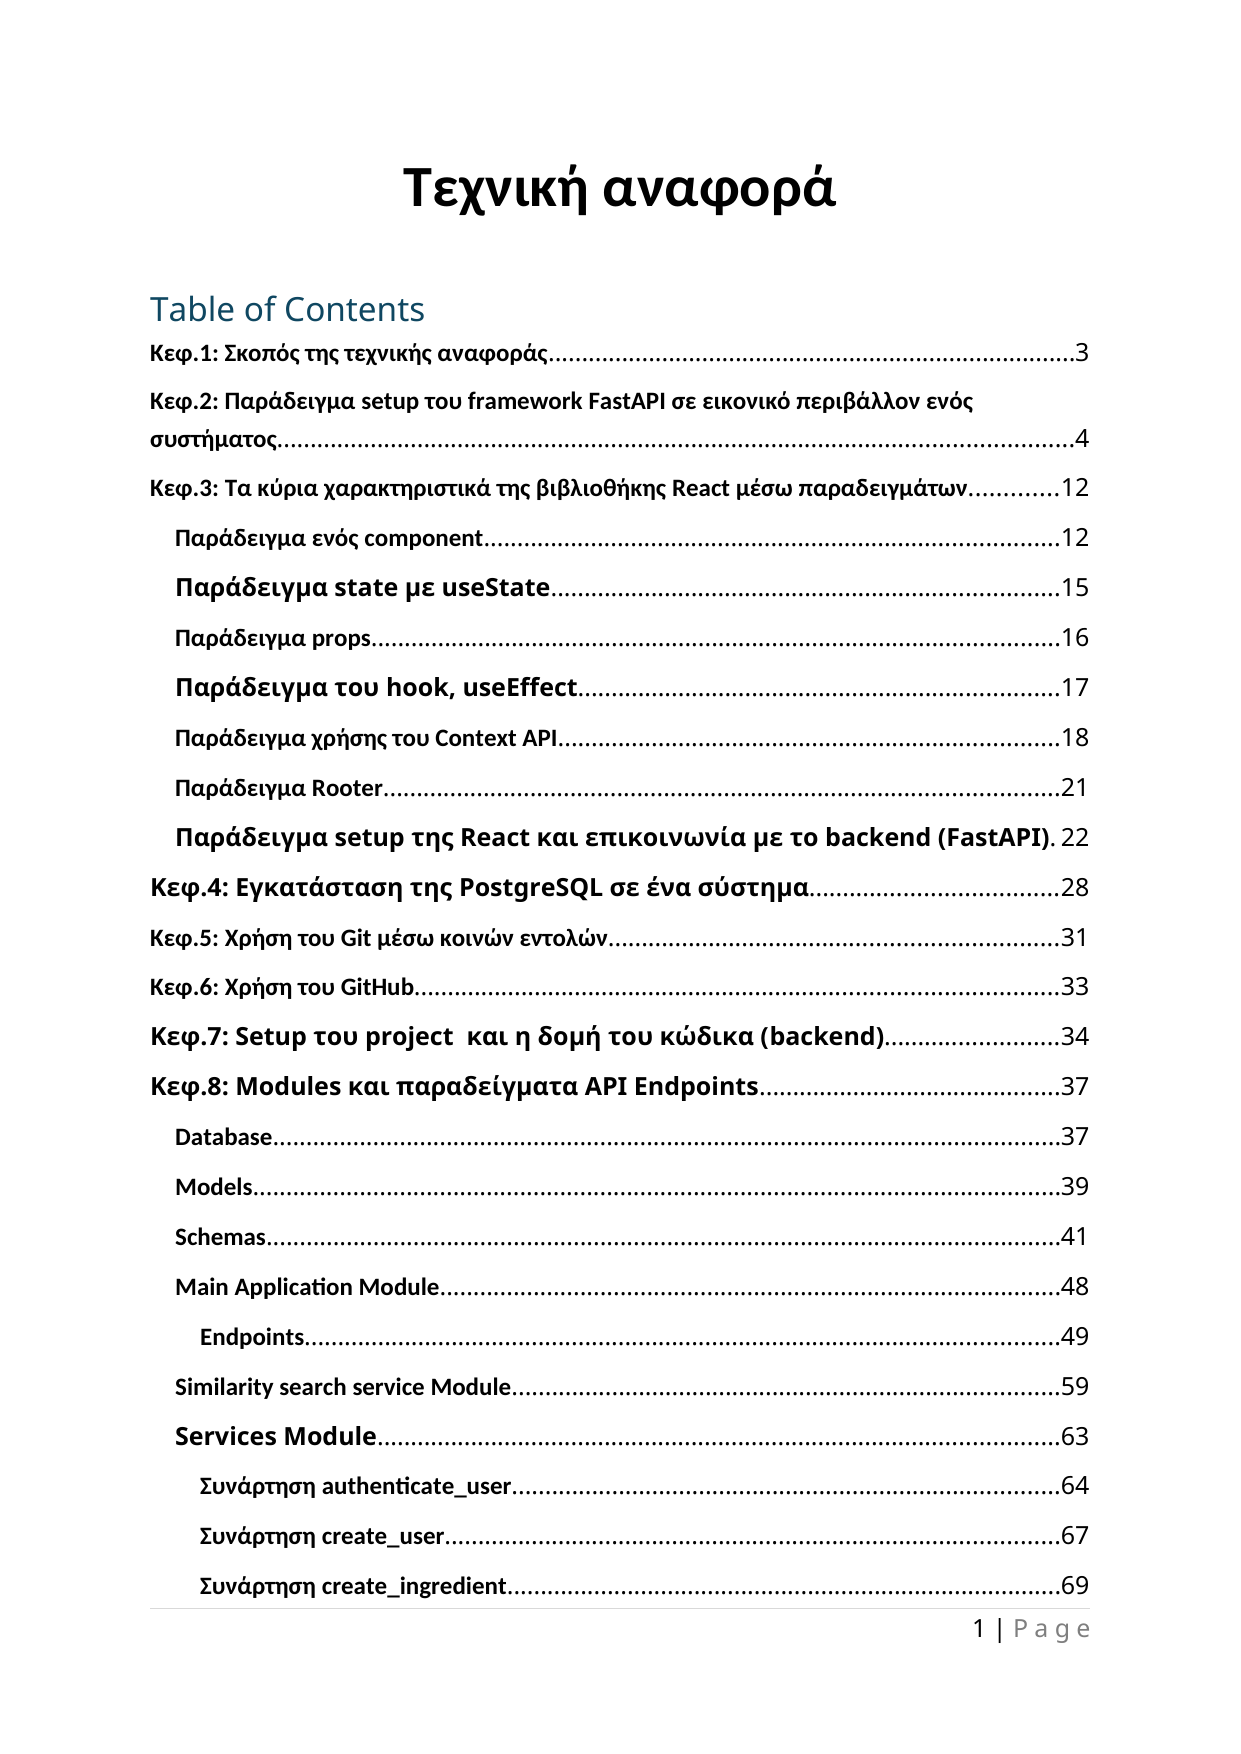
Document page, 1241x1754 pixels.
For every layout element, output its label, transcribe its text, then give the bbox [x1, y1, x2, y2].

text Τεχνική αναφορά [150, 150, 1090, 221]
